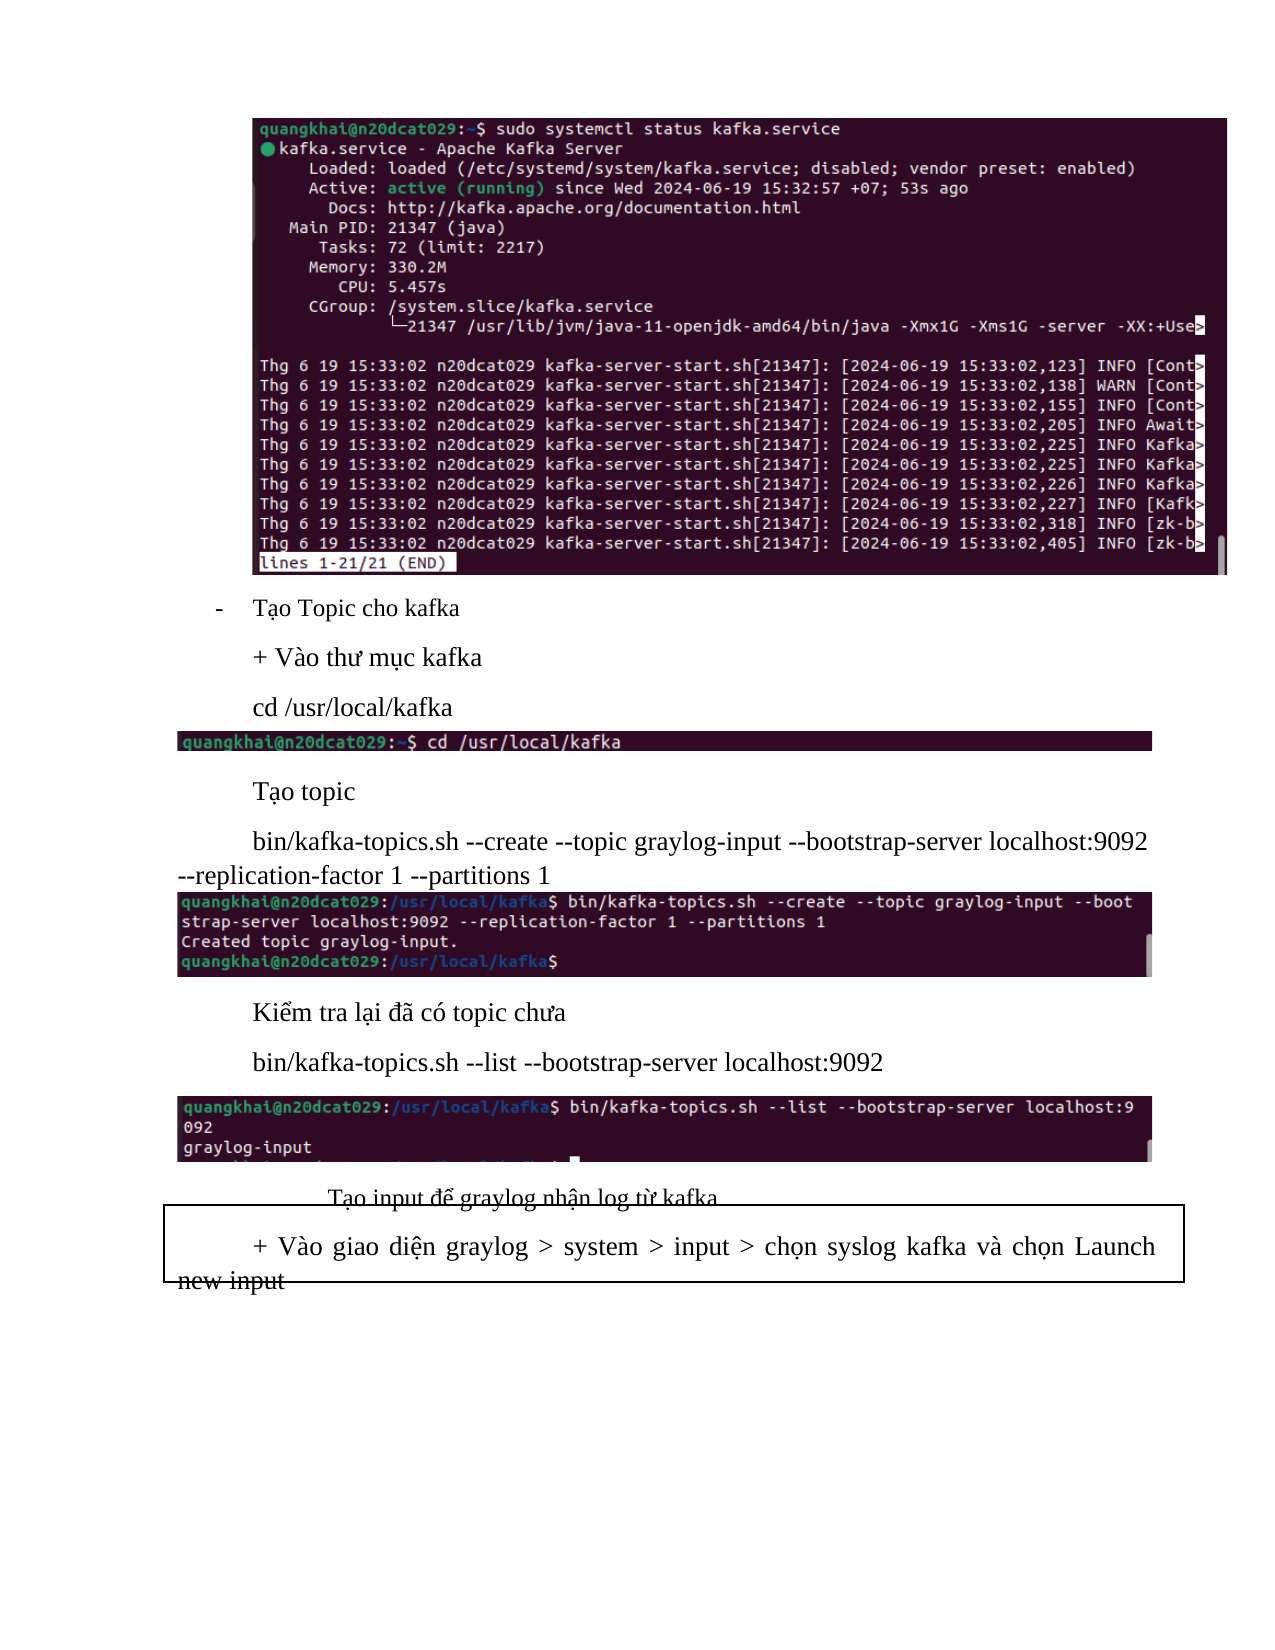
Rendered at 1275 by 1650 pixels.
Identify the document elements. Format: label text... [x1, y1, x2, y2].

picture [177, 731, 1153, 751]
text Kiểm tra lại đã có topic chưa [177, 996, 1156, 1027]
text + Vào thư mục kafka [177, 641, 1156, 672]
text bin/kafka-topics.sh --list --bootstrap-server localhost:9092 [177, 1046, 1156, 1077]
list Tạo Topic cho kafka [215, 593, 1156, 622]
text Tạo topic [177, 775, 1156, 806]
picture [252, 118, 1228, 575]
picture [177, 1096, 1153, 1162]
picture [177, 892, 1153, 977]
text + Vào giao diện graylog > system > input > chọn syslog kafka và chọn Launch new input [177, 1230, 1156, 1281]
